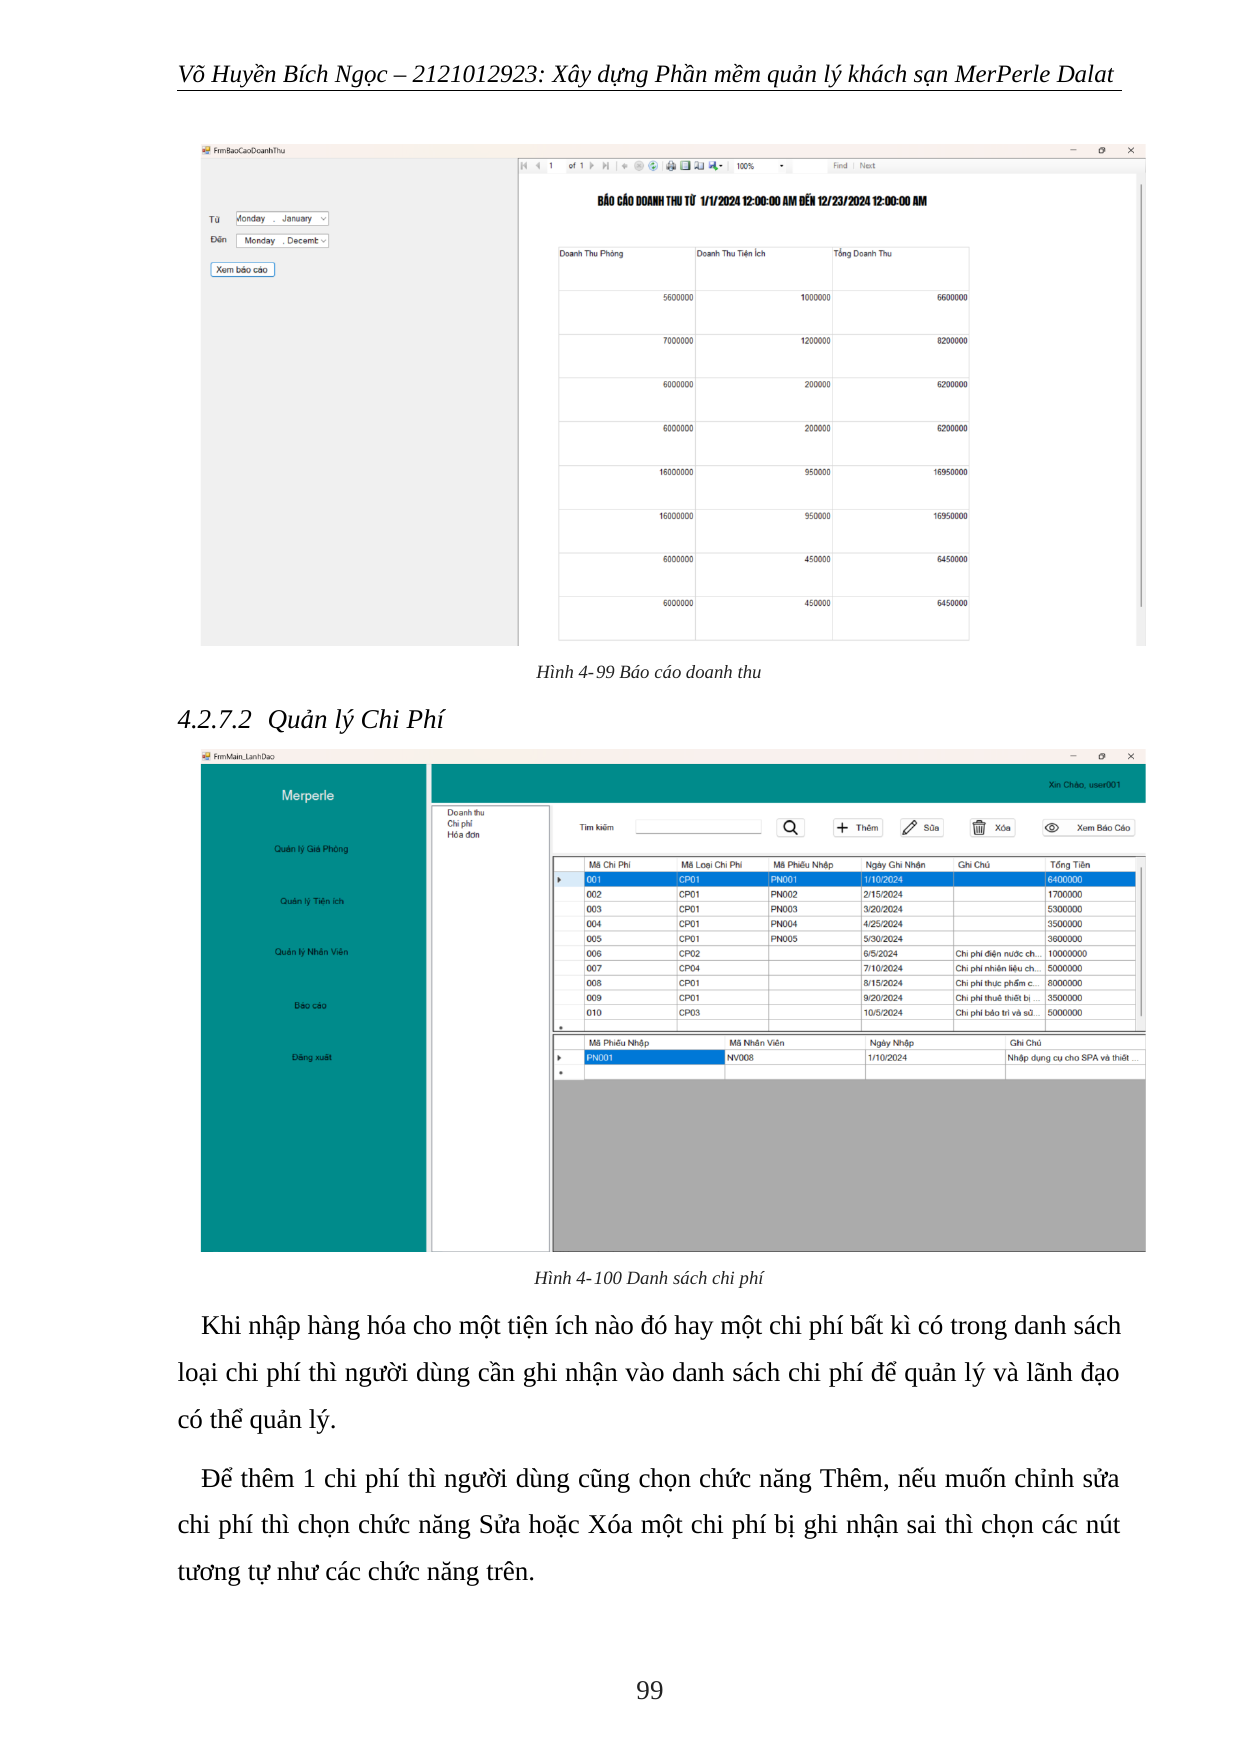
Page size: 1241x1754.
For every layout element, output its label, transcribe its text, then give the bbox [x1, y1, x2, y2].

subtitle Quản lý Chi Phí [177, 703, 1122, 734]
picture [200, 749, 1146, 1252]
text Khi nhập hàng hóa cho một tiện ích nào đó hay một chi phí bất kì có trong danh sách loại chi phí thì người dùng cần ghi nhận vào danh sách chi phí để quản lý và lãnh đạo có thể quản lý. [177, 1309, 1122, 1434]
text Để thêm 1 chi phí thì người dùng cũng chọn chức năng Thêm, nếu muốn chỉnh sửa chi phí thì chọn chức năng Sửa hoặc Xóa một chi phí bị ghi nhận sai thì chọn các nút tương tự như các chức năng trên. [177, 1462, 1122, 1586]
picture [200, 144, 1146, 646]
